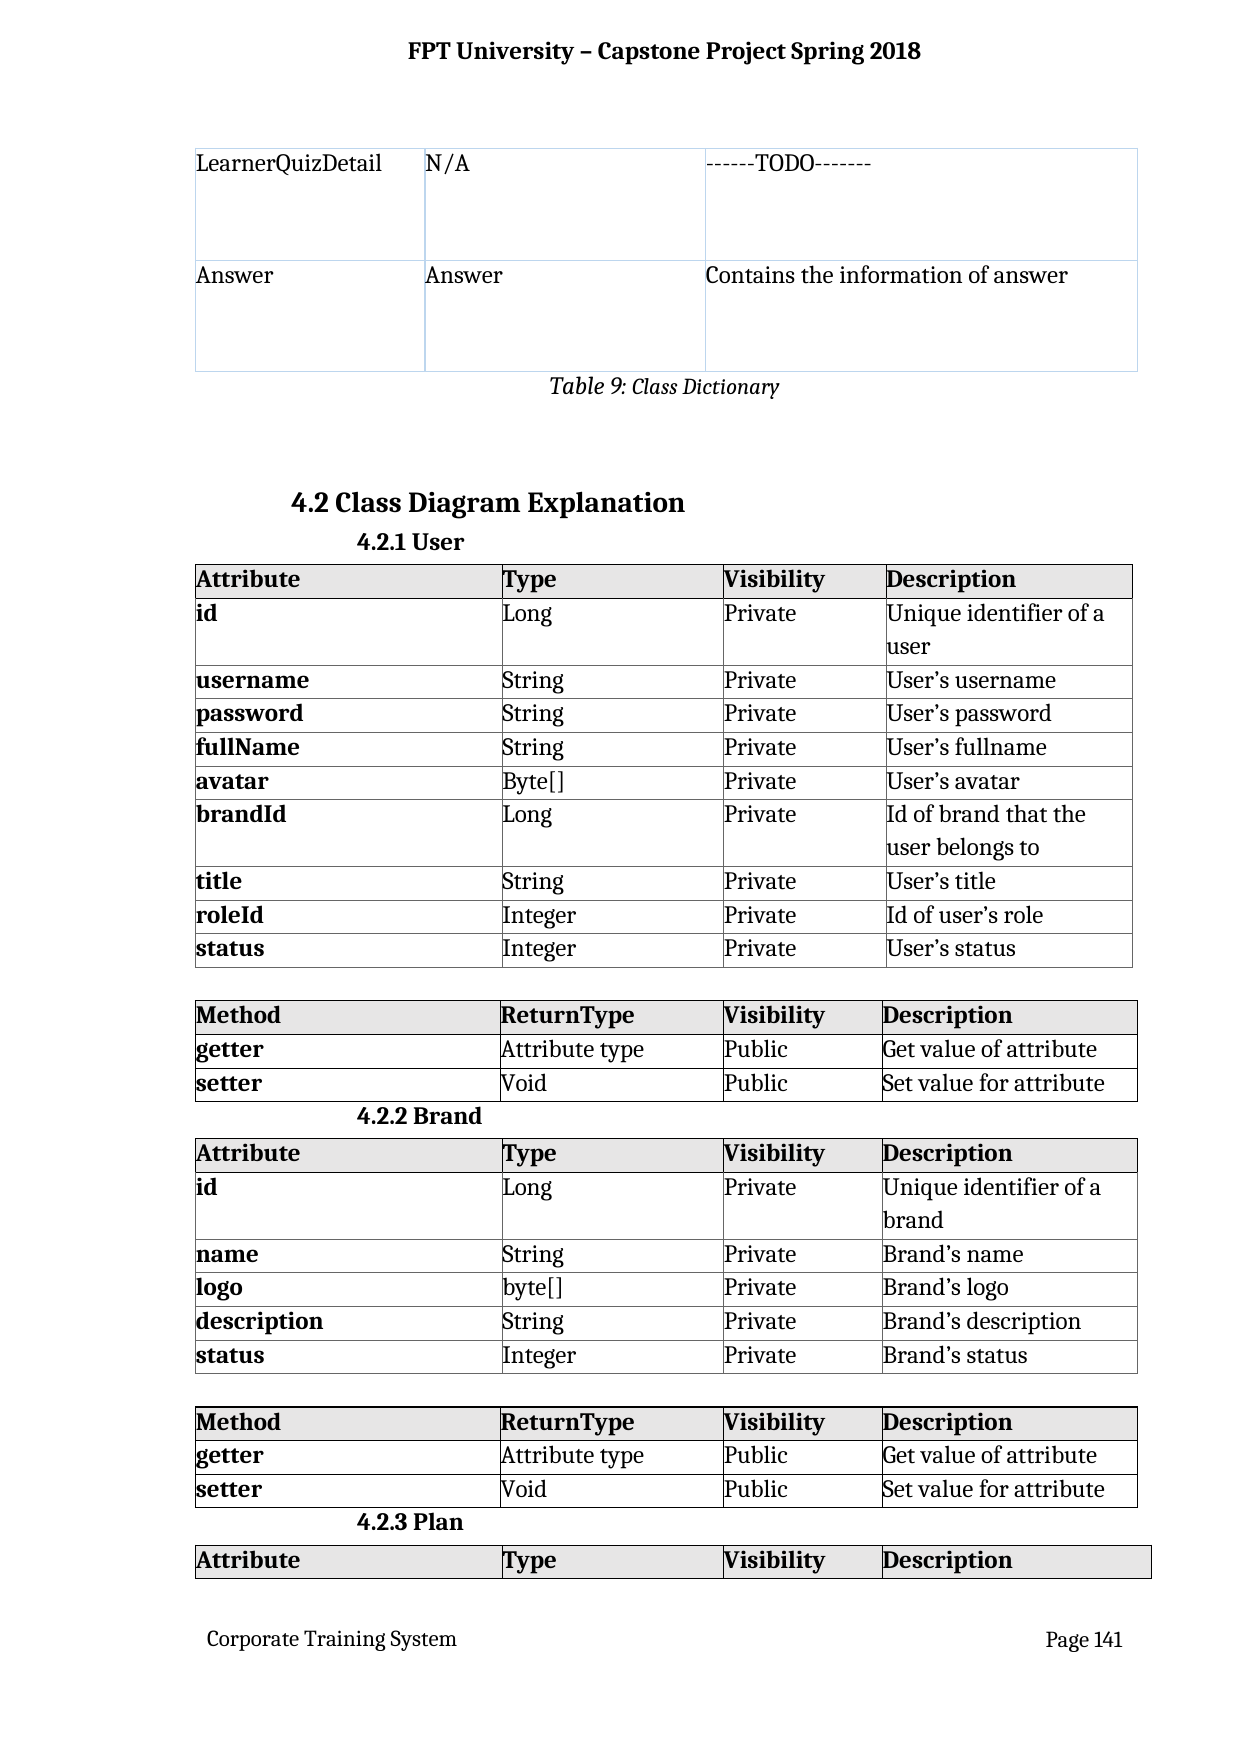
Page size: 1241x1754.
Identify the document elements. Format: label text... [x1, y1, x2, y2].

table_cell password [196, 699, 502, 732]
table_header Description [887, 565, 1132, 598]
table_header ReturnType [501, 1001, 723, 1034]
table_cell Contains the information of answer [706, 261, 1137, 371]
subtitle 4.2 Class Diagram Explanation [291, 486, 1122, 520]
table_cell Brand’s logo [883, 1273, 1137, 1306]
subtitle 4.2.3 Plan [357, 1508, 1124, 1537]
text Table 9: Class Dictionary [207, 372, 1122, 401]
table_cell Long [503, 1173, 723, 1238]
table_header Description [883, 1408, 1137, 1440]
table_cell Public [724, 1475, 882, 1507]
table_header Attribute [196, 1139, 502, 1172]
table_cell setter [196, 1069, 500, 1101]
table_cell Brand’s status [883, 1341, 1137, 1373]
table_cell Integer [503, 934, 723, 967]
table_cell Get value of attribute [883, 1441, 1137, 1474]
table_cell Private [724, 599, 886, 665]
table_cell Attribute type [501, 1441, 723, 1474]
table_cell byte[] [503, 1273, 723, 1306]
table_cell username [196, 666, 502, 698]
table_cell logo [196, 1273, 502, 1306]
table_cell getter [196, 1035, 500, 1067]
table_cell User’s avatar [887, 767, 1132, 799]
table_header Visibility [724, 1001, 882, 1034]
table_cell Public [724, 1069, 882, 1101]
table_cell ------TODO------- [706, 149, 1137, 259]
table_header ReturnType [501, 1408, 723, 1440]
table_cell Private [724, 767, 886, 799]
table_cell LearnerQuizDetail [196, 149, 424, 259]
table_cell User’s password [887, 699, 1132, 732]
table_cell id [196, 1173, 502, 1238]
table_cell Set value for attribute [883, 1069, 1137, 1101]
table_cell Integer [503, 1341, 723, 1373]
table_cell Void [501, 1475, 723, 1507]
subtitle 4.2.2 Brand [357, 1102, 1124, 1131]
table_cell Private [724, 867, 886, 899]
table_cell Private [724, 1240, 882, 1272]
table_header Description [883, 1001, 1137, 1034]
table_cell Brand’s name [883, 1240, 1137, 1272]
table_cell getter [196, 1441, 500, 1474]
table_header Method [196, 1001, 500, 1034]
table_cell Attribute type [501, 1035, 723, 1067]
table_cell Answer [426, 261, 705, 371]
table_cell String [503, 1307, 723, 1339]
table_cell Private [724, 1173, 882, 1238]
table_cell fullName [196, 733, 502, 766]
table_cell roleId [196, 901, 502, 933]
table_cell Public [724, 1035, 882, 1067]
table_header Visibility [724, 1139, 882, 1172]
table_cell Public [724, 1441, 882, 1474]
table_cell brandId [196, 800, 502, 866]
table_cell Id of brand that the user belongs to [887, 800, 1132, 866]
table_cell User’s fullname [887, 733, 1132, 766]
table_cell setter [196, 1475, 500, 1507]
table_cell String [503, 666, 723, 698]
table_cell status [196, 1341, 502, 1373]
table_cell Private [724, 699, 886, 732]
table_header Description [883, 1139, 1137, 1172]
table_header Visibility [724, 1546, 882, 1578]
table_cell String [503, 867, 723, 899]
table_header Attribute [196, 1546, 502, 1578]
table_cell Get value of attribute [883, 1035, 1137, 1067]
table_cell String [503, 1240, 723, 1272]
table_cell Private [724, 666, 886, 698]
table_cell User’s username [887, 666, 1132, 698]
table_cell description [196, 1307, 502, 1339]
table_cell Void [501, 1069, 723, 1101]
table_cell String [503, 699, 723, 732]
table_cell Brand’s description [883, 1307, 1137, 1339]
table_cell avatar [196, 767, 502, 799]
table_cell N/A [426, 149, 705, 259]
table_cell Id of user’s role [887, 901, 1132, 933]
table_header Visibility [724, 565, 886, 598]
table_cell Private [724, 1341, 882, 1373]
table_cell Answer [196, 261, 424, 371]
table_cell name [196, 1240, 502, 1272]
table_header Attribute [196, 565, 502, 598]
table_cell Private [724, 934, 886, 967]
table_cell User’s title [887, 867, 1132, 899]
table_cell id [196, 599, 502, 665]
table_cell Private [724, 800, 886, 866]
table_cell Long [503, 800, 723, 866]
table_cell User’s status [887, 934, 1132, 967]
table_header Type [503, 1139, 723, 1172]
table_header Description [883, 1546, 1151, 1578]
table_header Visibility [724, 1408, 882, 1440]
table_cell Set value for attribute [883, 1475, 1137, 1507]
table_cell status [196, 934, 502, 967]
table_cell Private [724, 733, 886, 766]
table_header Method [196, 1408, 500, 1440]
table_cell String [503, 733, 723, 766]
table_cell Private [724, 901, 886, 933]
table_cell Unique identifier of a user [887, 599, 1132, 665]
table_cell Byte[] [503, 767, 723, 799]
table_cell Private [724, 1273, 882, 1306]
table_header Type [503, 565, 723, 598]
table_cell Long [503, 599, 723, 665]
table_cell Unique identifier of a brand [883, 1173, 1137, 1238]
table_cell Private [724, 1307, 882, 1339]
table_cell title [196, 867, 502, 899]
subtitle 4.2.1 User [357, 528, 1124, 557]
table_header Type [503, 1546, 723, 1578]
table_cell Integer [503, 901, 723, 933]
